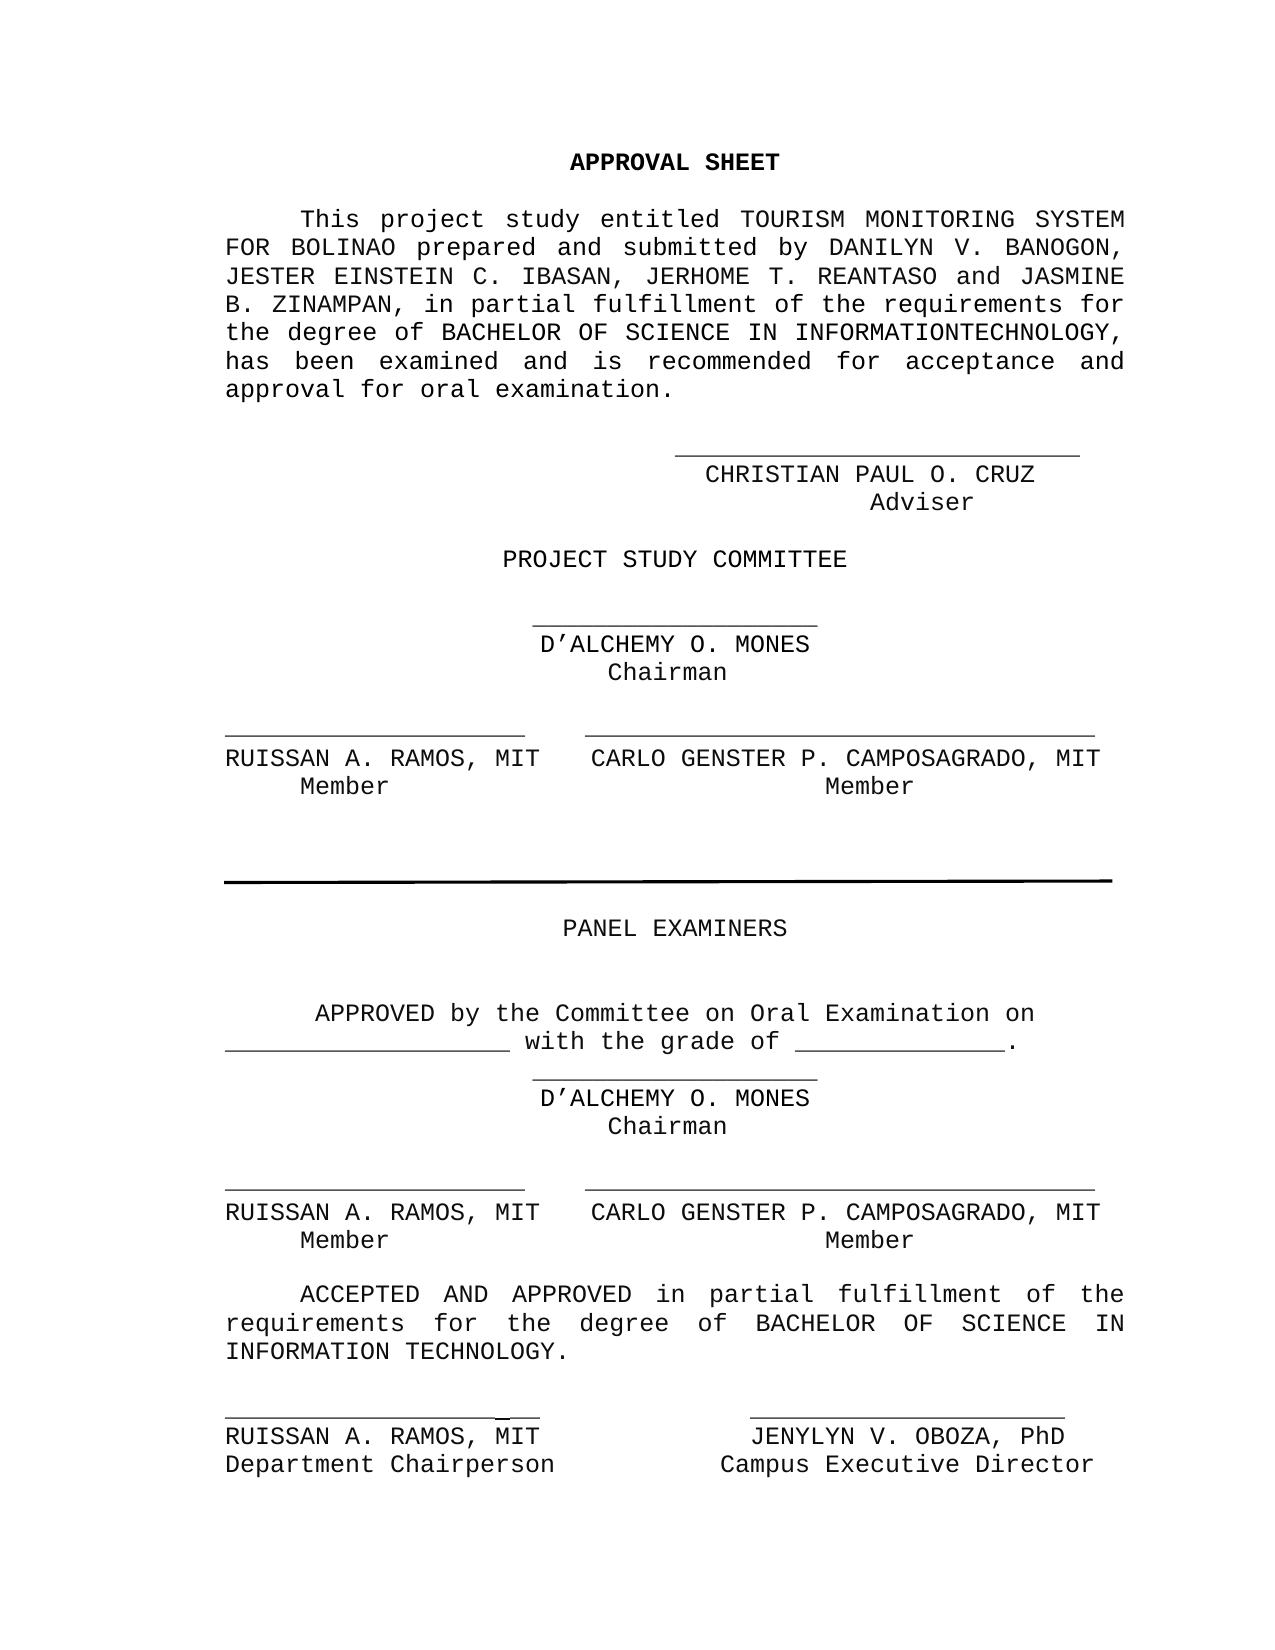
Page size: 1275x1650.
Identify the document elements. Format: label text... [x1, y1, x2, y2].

text Chairman [225, 660, 1125, 688]
text D’ALCHEMY O. MONES [225, 1086, 1125, 1114]
text This project study entitled TOURISM MONITORING SYSTEM FOR BOLINAO prepared and submitted by DANILYN V. BANOGON, JESTER EINSTEIN C. IBASAN, JERHOME T. REANTASO and JASMINE B. ZINAMPAN, in partial fulfillment of the requirements for the degree of BACHELOR OF SCIENCE IN INFORMATIONTECHNOLOGY, has been examined and is recommended for acceptance and approval for oral examination. [225, 207, 1125, 405]
text __________________ __ _____________________ [225, 1395, 1125, 1423]
text PROJECT STUDY COMMITTEE [225, 547, 1125, 575]
subtitle APPROVAL SHEET [225, 150, 1125, 178]
text ___________________________ [225, 433, 1125, 462]
text ___________________ [225, 1057, 1125, 1086]
text CHRISTIAN PAUL O. CRUZ [225, 462, 1125, 490]
text ____________________ __________________________________ RUISSAN A. RAMOS, MIT CARLO GENSTER P. CAMPOSAGRADO, MIT [225, 714, 1125, 774]
text ACCEPTED AND APPROVED in partial fulfillment of the requirements for the degree of BACHELOR OF SCIENCE IN INFORMATION TECHNOLOGY. [225, 1282, 1125, 1367]
text APPROVED by the Committee on Oral Examination on [225, 1001, 1125, 1029]
text ___________________ [225, 603, 1125, 632]
text ___________________ with the grade of ______________. [225, 1029, 1125, 1057]
text PANEL EXAMINERS [225, 916, 1125, 944]
text RUISSAN A. RAMOS, MIT JENYLYN V. OBOZA, PhD [225, 1423, 1125, 1452]
text D’ALCHEMY O. MONES [225, 632, 1125, 660]
text Member Member [225, 774, 1125, 802]
text ____________________ __________________________________ RUISSAN A. RAMOS, MIT CARLO GENSTER P. CAMPOSAGRADO, MIT [225, 1168, 1125, 1228]
text Member Member [225, 1228, 1125, 1256]
text Chairman [225, 1114, 1125, 1142]
text Adviser [225, 490, 1125, 518]
text Department Chairperson Campus Executive Director [225, 1452, 1125, 1480]
